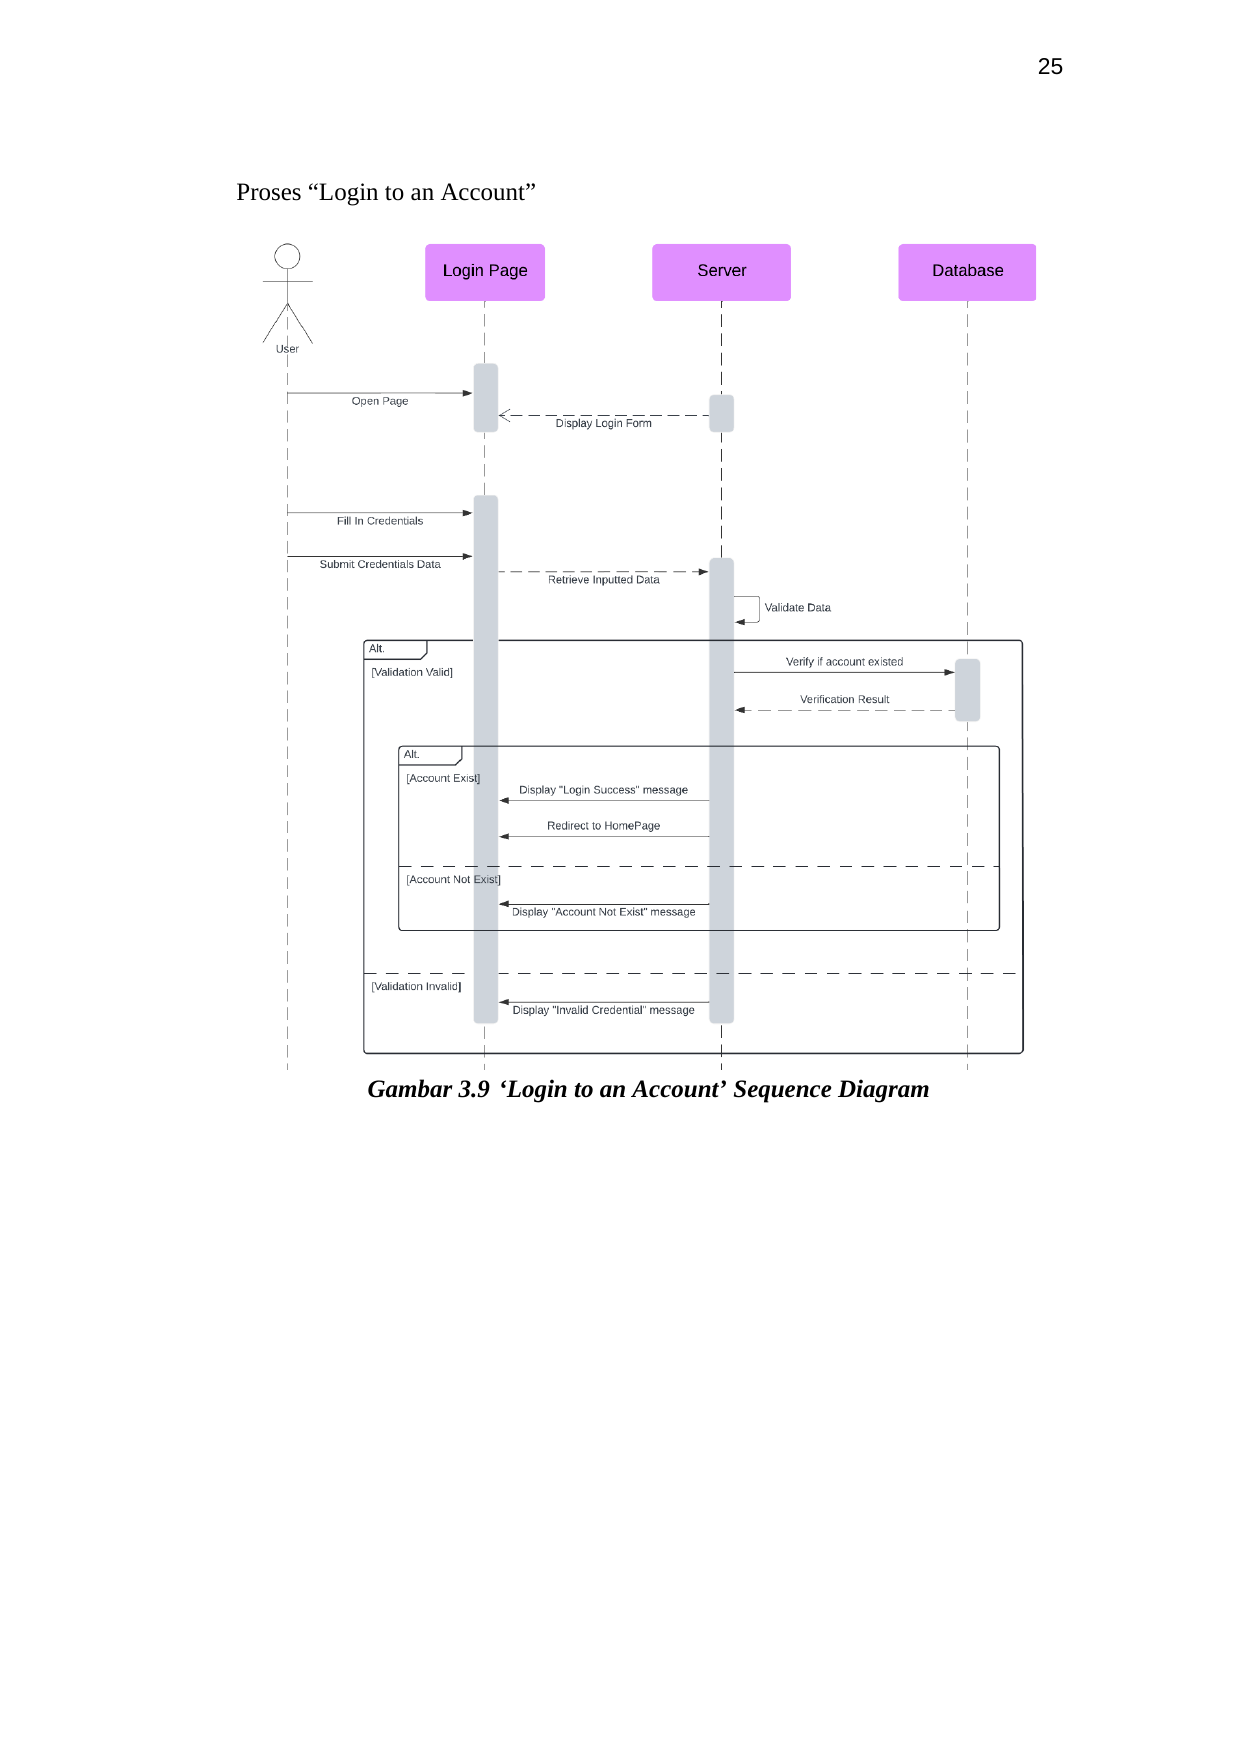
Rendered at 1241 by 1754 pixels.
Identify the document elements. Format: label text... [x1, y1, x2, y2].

picture [262, 243, 1037, 1070]
text Proses “Login to an Account” [236, 177, 1063, 206]
text Gambar 3.9 ‘Login to an Account’ Sequence Diagram [236, 1074, 1063, 1102]
